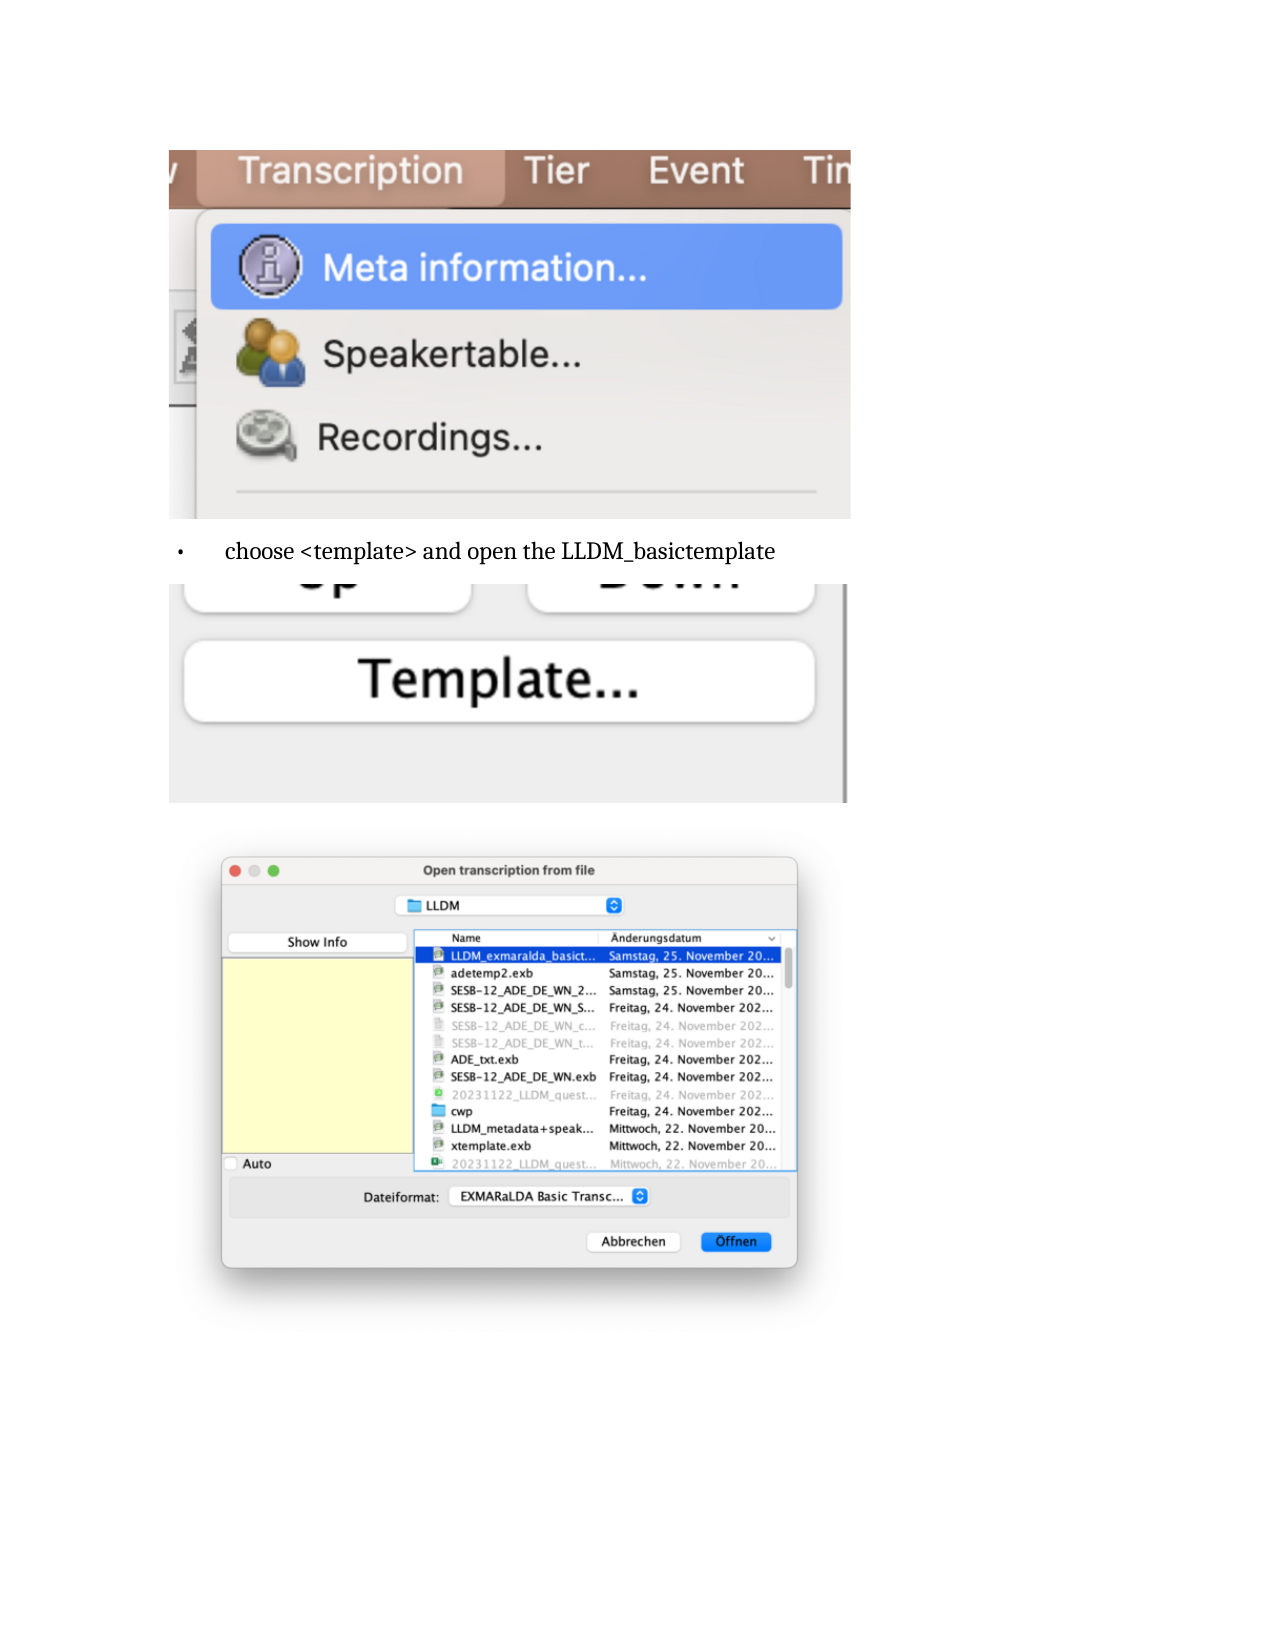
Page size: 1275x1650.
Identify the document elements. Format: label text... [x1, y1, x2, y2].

picture [168, 150, 851, 519]
list choose <template> and open the LLDM_basictemplate [175, 537, 1125, 566]
picture [168, 821, 851, 1339]
picture [168, 584, 851, 803]
